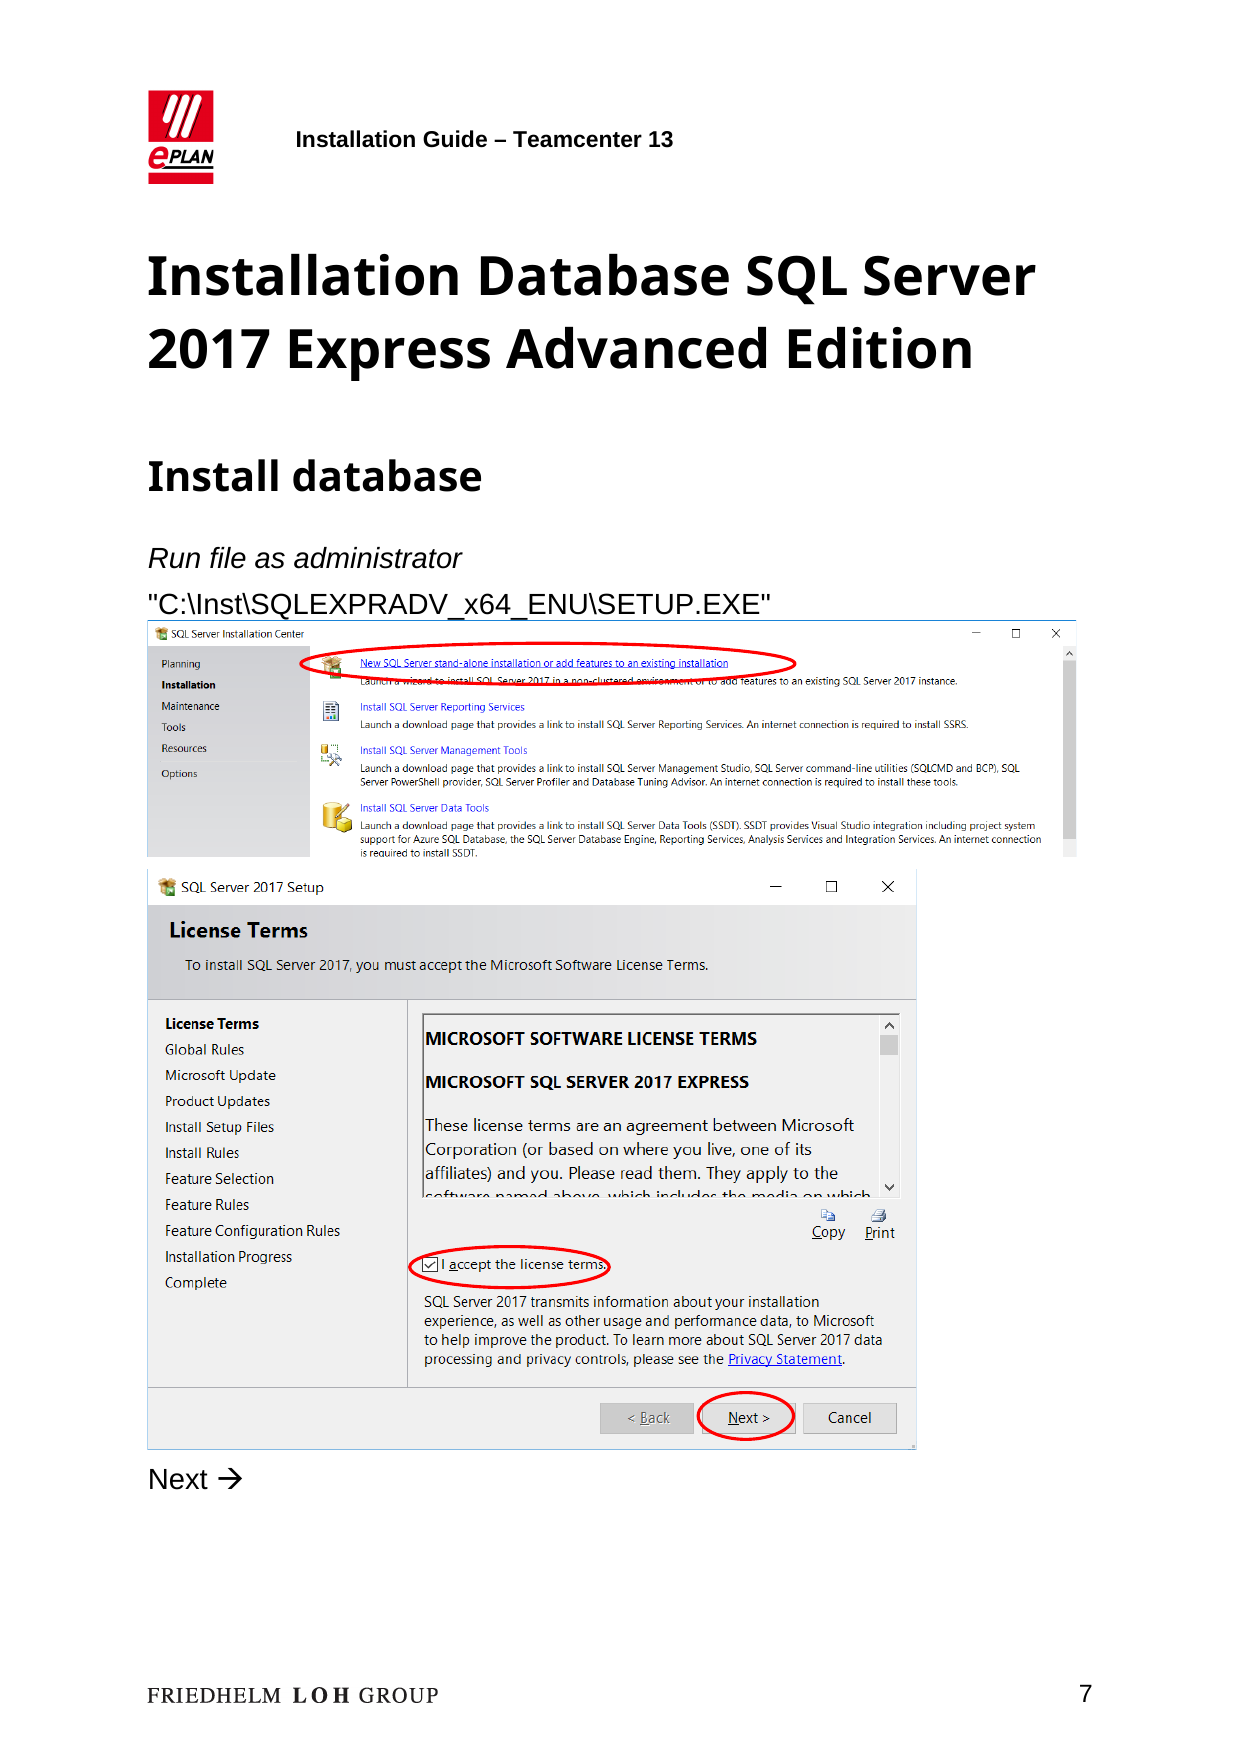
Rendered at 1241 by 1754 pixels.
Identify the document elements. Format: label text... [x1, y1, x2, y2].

text Next [148, 1462, 1092, 1496]
subtitle Installation Database SQL Server 2017 Express Advanced Edition [148, 237, 1092, 384]
picture [147, 89, 214, 184]
picture [147, 1687, 438, 1703]
picture [147, 620, 1077, 857]
subtitle Install database [148, 447, 1092, 504]
picture [147, 869, 917, 1450]
text Run file as administrator [148, 541, 1092, 575]
